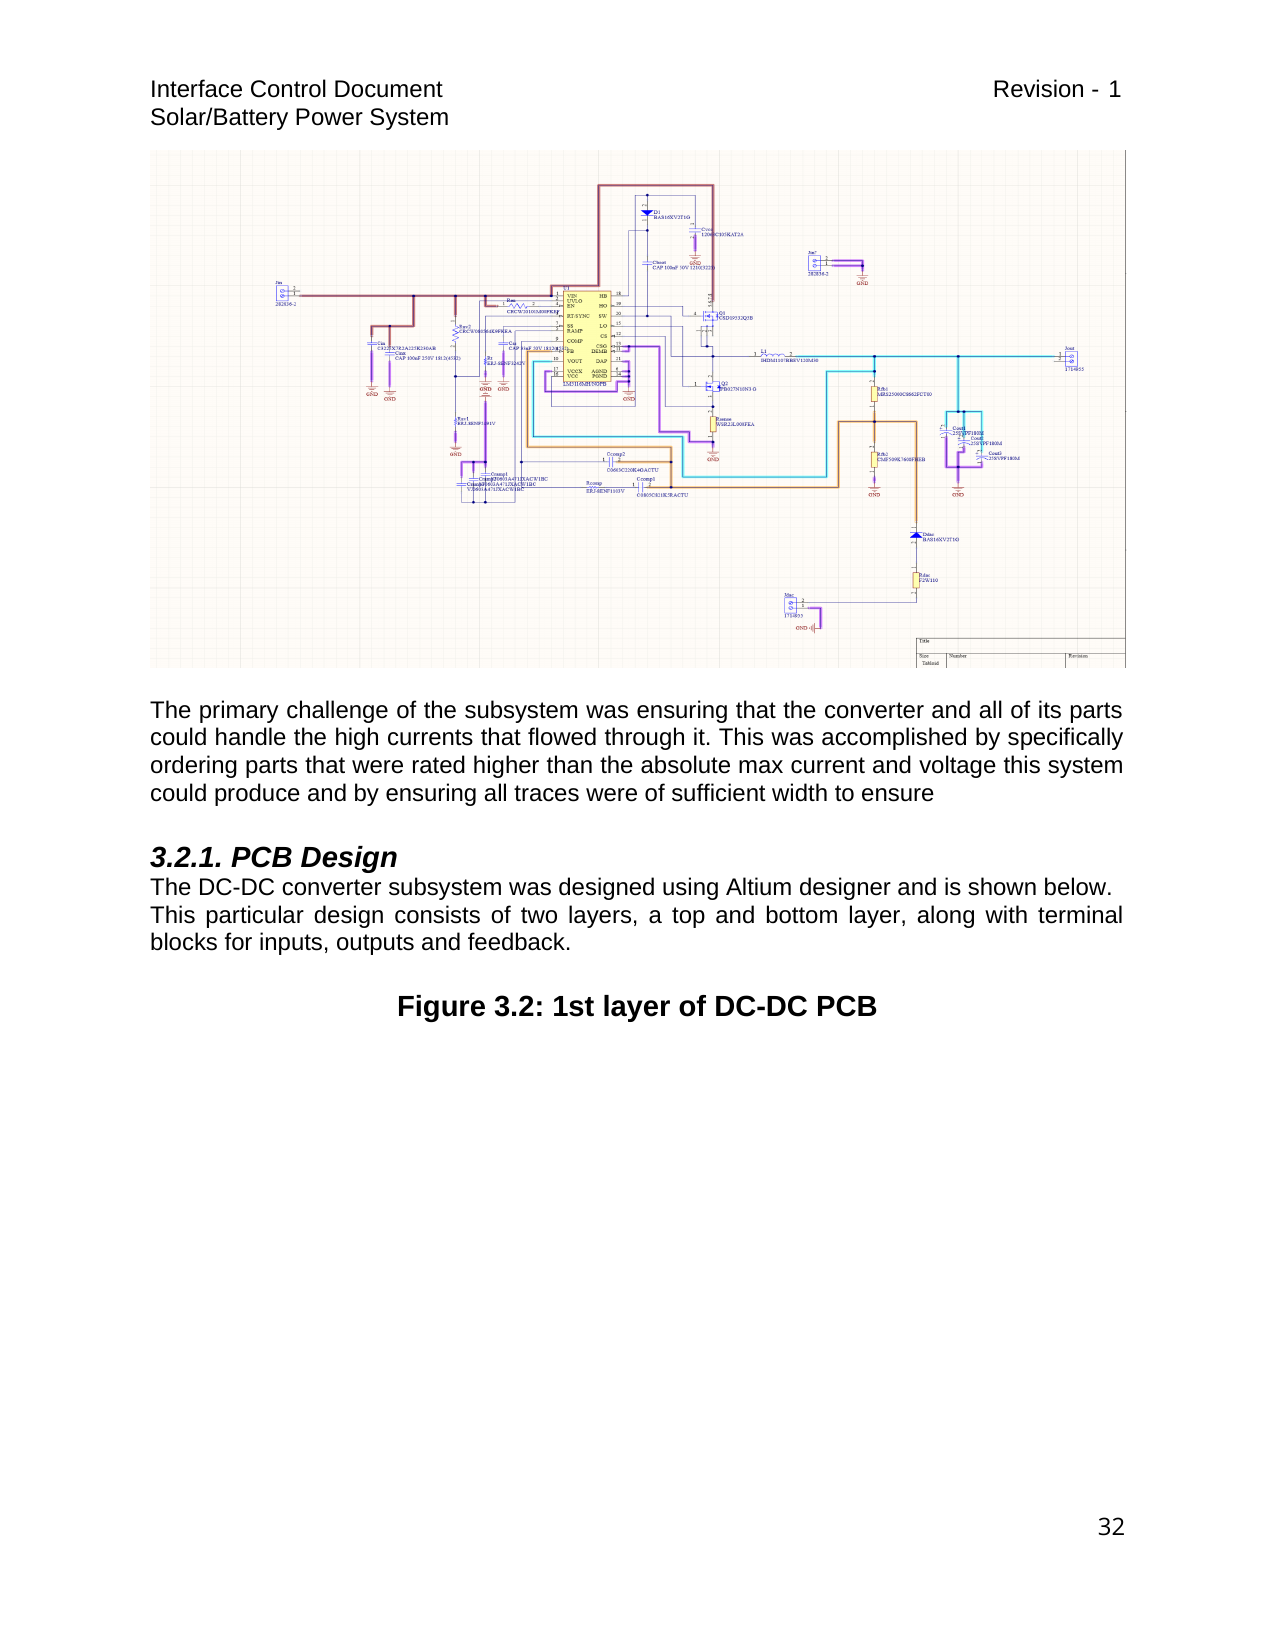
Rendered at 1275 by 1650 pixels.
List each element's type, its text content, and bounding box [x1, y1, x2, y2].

picture [150, 150, 1127, 668]
text This particular design consists of two layers, a top and bottom layer, along with terminal blocks for inputs, outputs and feedback. [150, 901, 1125, 956]
text The DC-DC converter subsystem was designed using Altium designer and is shown below. [150, 873, 1125, 901]
text Figure 3.2: 1st layer of DC-DC PCB [150, 989, 1125, 1023]
text The primary challenge of the subsystem was ensuring that the converter and all of its parts could handle the high currents that flowed through it. This was accomplished by specifically ordering parts that were rated higher than the absolute max current and voltage this system could produce and by ensuring all traces were of sufficient width to ensure [150, 696, 1125, 806]
text 3.2.1. PCB Design [150, 839, 1125, 873]
